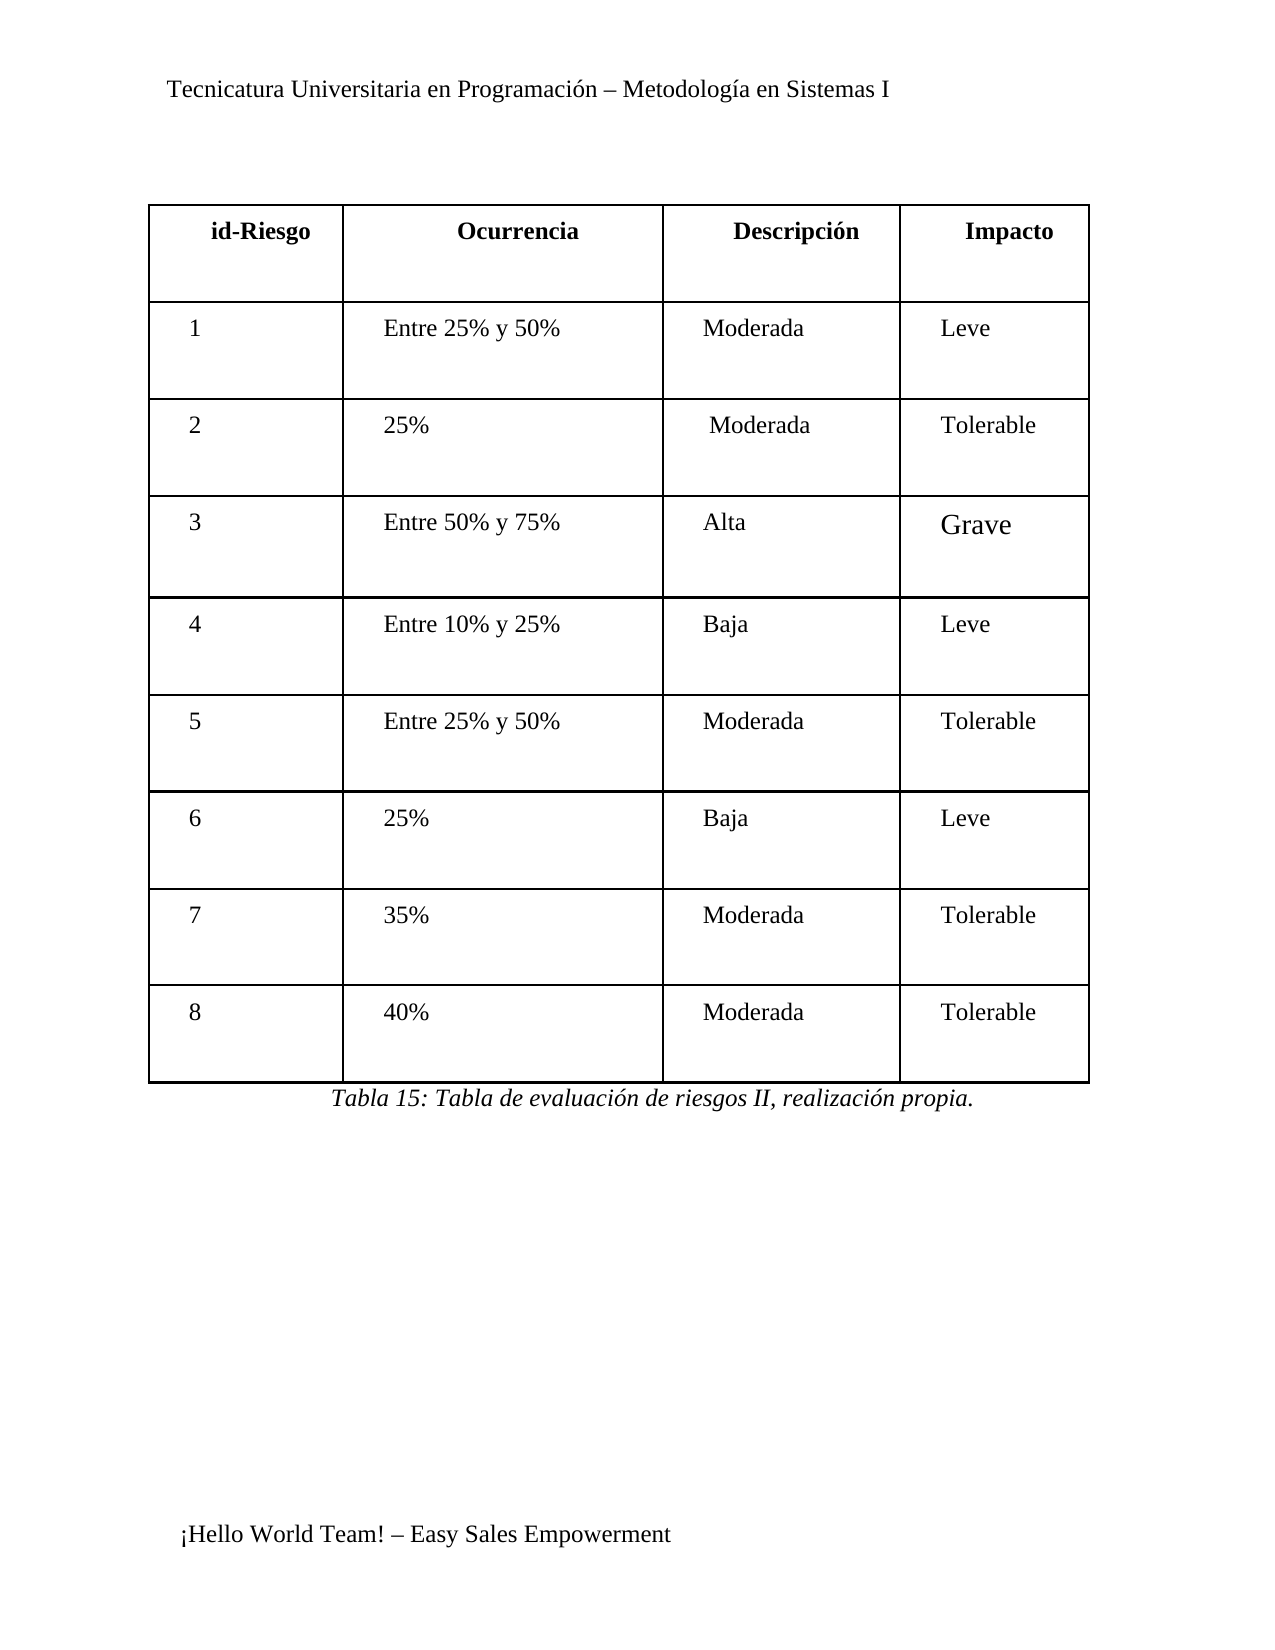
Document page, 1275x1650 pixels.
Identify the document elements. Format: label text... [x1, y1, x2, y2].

table_cell Leve [901, 303, 1088, 398]
table_cell 25% [344, 793, 662, 887]
text Tabla 15: Tabla de evaluación de riesgos II, realización propia. [150, 1083, 1125, 1112]
table_cell Entre 25% y 50% [344, 696, 662, 790]
table_cell 7 [150, 890, 342, 984]
table_cell Moderada [664, 400, 899, 495]
table_cell 4 [150, 599, 342, 693]
table_cell 35% [344, 890, 662, 984]
table_cell 6 [150, 793, 342, 887]
table_cell Moderada [664, 303, 899, 398]
table_cell Entre 25% y 50% [344, 303, 662, 398]
table_cell 25% [344, 400, 662, 495]
table_cell Tolerable [901, 890, 1088, 984]
table_cell Grave [901, 497, 1088, 596]
table_cell Alta [664, 497, 899, 596]
table_cell 3 [150, 497, 342, 596]
table_header Descripción [664, 206, 899, 301]
table_cell Tolerable [901, 986, 1088, 1081]
table_cell Moderada [664, 986, 899, 1081]
table_cell Entre 10% y 25% [344, 599, 662, 693]
table_cell 8 [150, 986, 342, 1081]
table_cell 2 [150, 400, 342, 495]
table_header Ocurrencia [344, 206, 662, 301]
table_cell Entre 50% y 75% [344, 497, 662, 596]
table_cell Moderada [664, 890, 899, 984]
table_cell Baja [664, 599, 899, 693]
table_cell 40% [344, 986, 662, 1081]
table_cell Tolerable [901, 696, 1088, 790]
table_header id-Riesgo [150, 206, 342, 301]
table_header Impacto [901, 206, 1088, 301]
table_cell Baja [664, 793, 899, 887]
table_cell Leve [901, 599, 1088, 693]
table_cell Moderada [664, 696, 899, 790]
table_cell Tolerable [901, 400, 1088, 495]
table_cell 5 [150, 696, 342, 790]
table_cell 1 [150, 303, 342, 398]
table_cell Leve [901, 793, 1088, 887]
